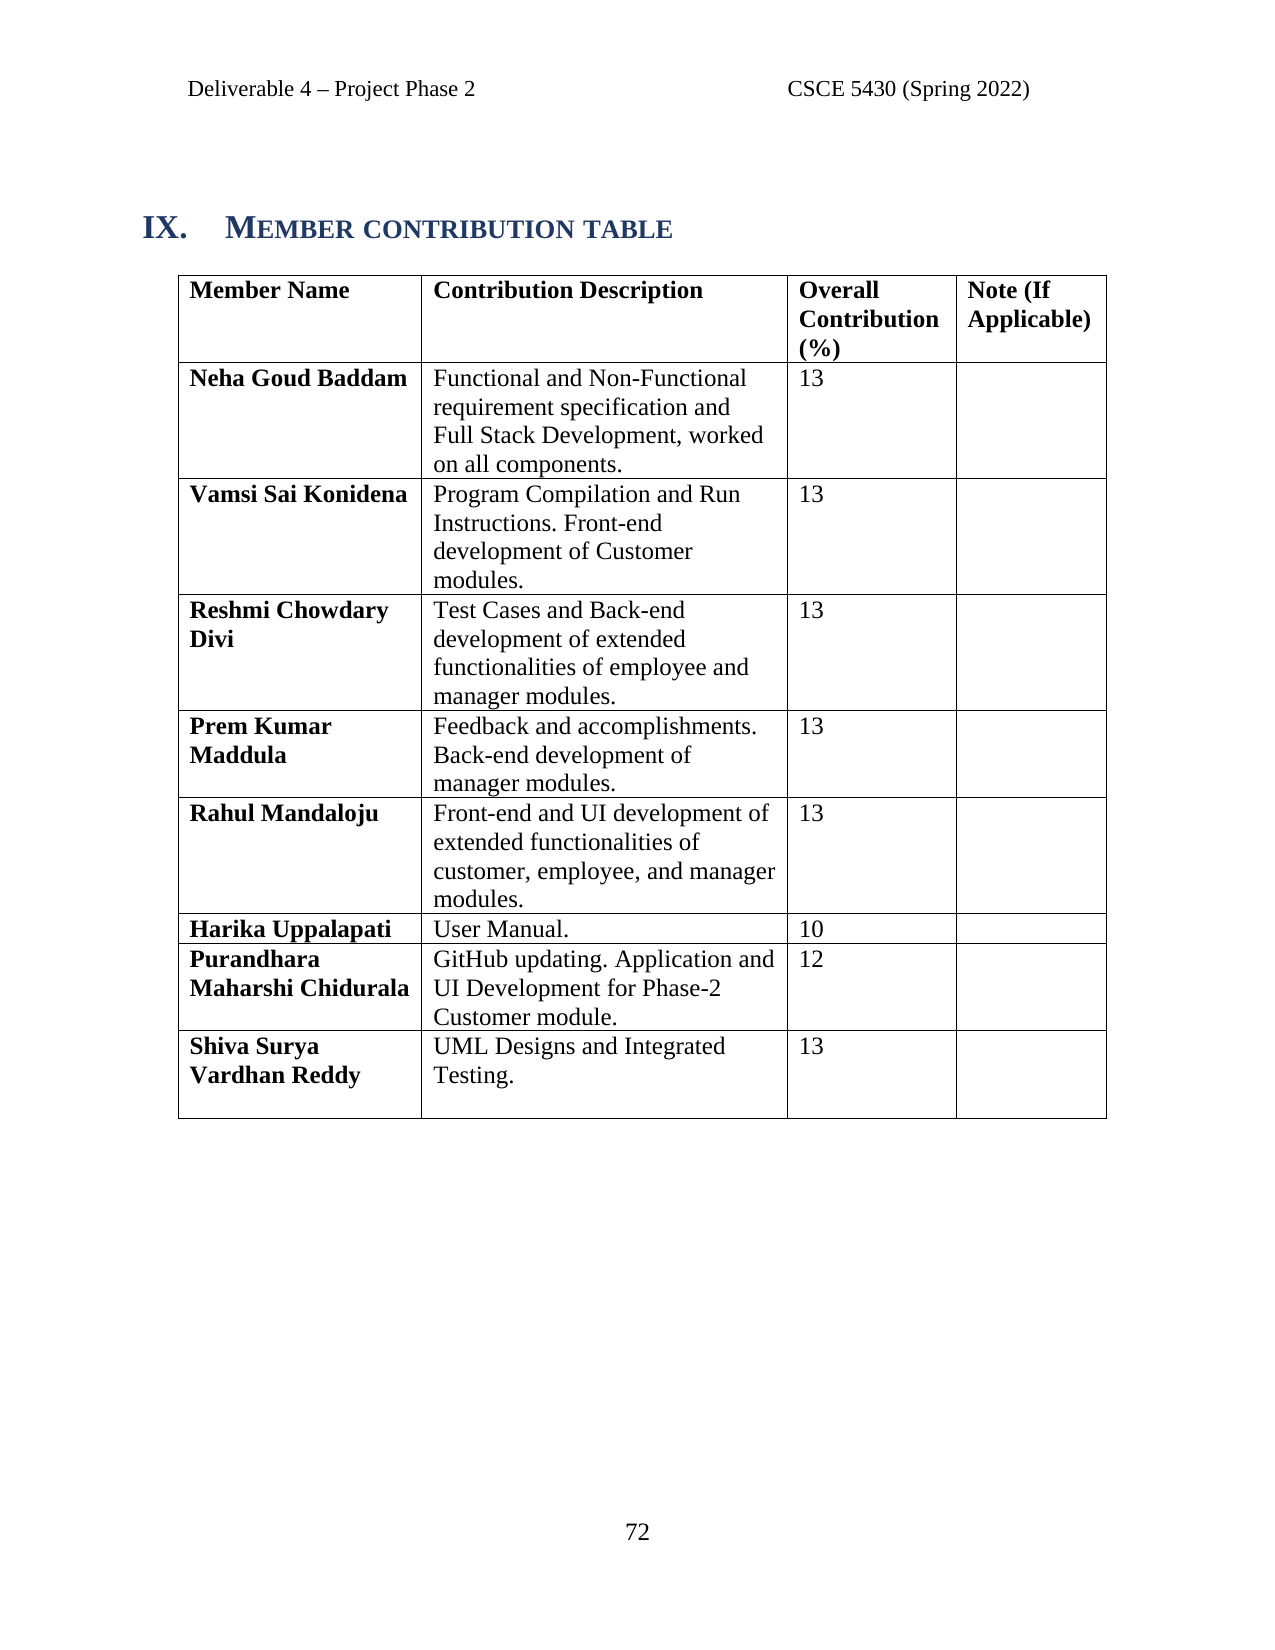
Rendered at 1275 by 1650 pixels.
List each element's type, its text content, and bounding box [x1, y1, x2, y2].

table_cell Test Cases and Back-end development of extended functionalities of employee and manager modules. [422, 595, 787, 710]
table_cell Vamsi Sai Konidena [179, 479, 421, 594]
table_cell Program Compilation and Run Instructions. Front-end development of Customer modules. [422, 479, 787, 594]
table_cell Harika Uppalapati [179, 914, 421, 943]
table_cell 13 [788, 798, 956, 913]
subtitle Member contribution table [187, 207, 1087, 246]
table_cell UML Designs and Integrated Testing. [422, 1031, 787, 1118]
table_cell Shiva Surya Vardhan Reddy [179, 1031, 421, 1118]
table_cell [957, 798, 1106, 913]
table_cell [957, 1031, 1106, 1118]
table_cell Prem Kumar Maddula [179, 711, 421, 797]
table_cell Purandhara Maharshi Chidurala [179, 944, 421, 1030]
table_header Contribution Description [422, 276, 787, 362]
table_cell 10 [788, 914, 956, 943]
table_cell [957, 944, 1106, 1030]
table_cell 13 [788, 1031, 956, 1118]
table_cell GitHub updating. Application and UI Development for Phase-2 Customer module. [422, 944, 787, 1030]
table_cell [957, 711, 1106, 797]
table_cell Reshmi Chowdary Divi [179, 595, 421, 710]
table_header Overall Contribution (%) [788, 276, 956, 362]
table_cell User Manual. [422, 914, 787, 943]
table_cell Neha Goud Baddam [179, 363, 421, 478]
table_cell Front-end and UI development of extended functionalities of customer, employee, and manager modules. [422, 798, 787, 913]
table_cell Rahul Mandaloju [179, 798, 421, 913]
table_cell 12 [788, 944, 956, 1030]
table_cell [957, 595, 1106, 710]
table_cell 13 [788, 595, 956, 710]
table_cell 13 [788, 711, 956, 797]
table_header Member Name [179, 276, 421, 362]
table_cell Feedback and accomplishments. Back-end development of manager modules. [422, 711, 787, 797]
table_cell [957, 479, 1106, 594]
table_cell [957, 363, 1106, 478]
table_cell 13 [788, 479, 956, 594]
table_cell 13 [788, 363, 956, 478]
table_cell [957, 914, 1106, 943]
table_header Note (If Applicable) [957, 276, 1106, 362]
table_cell Functional and Non-Functional requirement specification and Full Stack Development, worked on all components. [422, 363, 787, 478]
